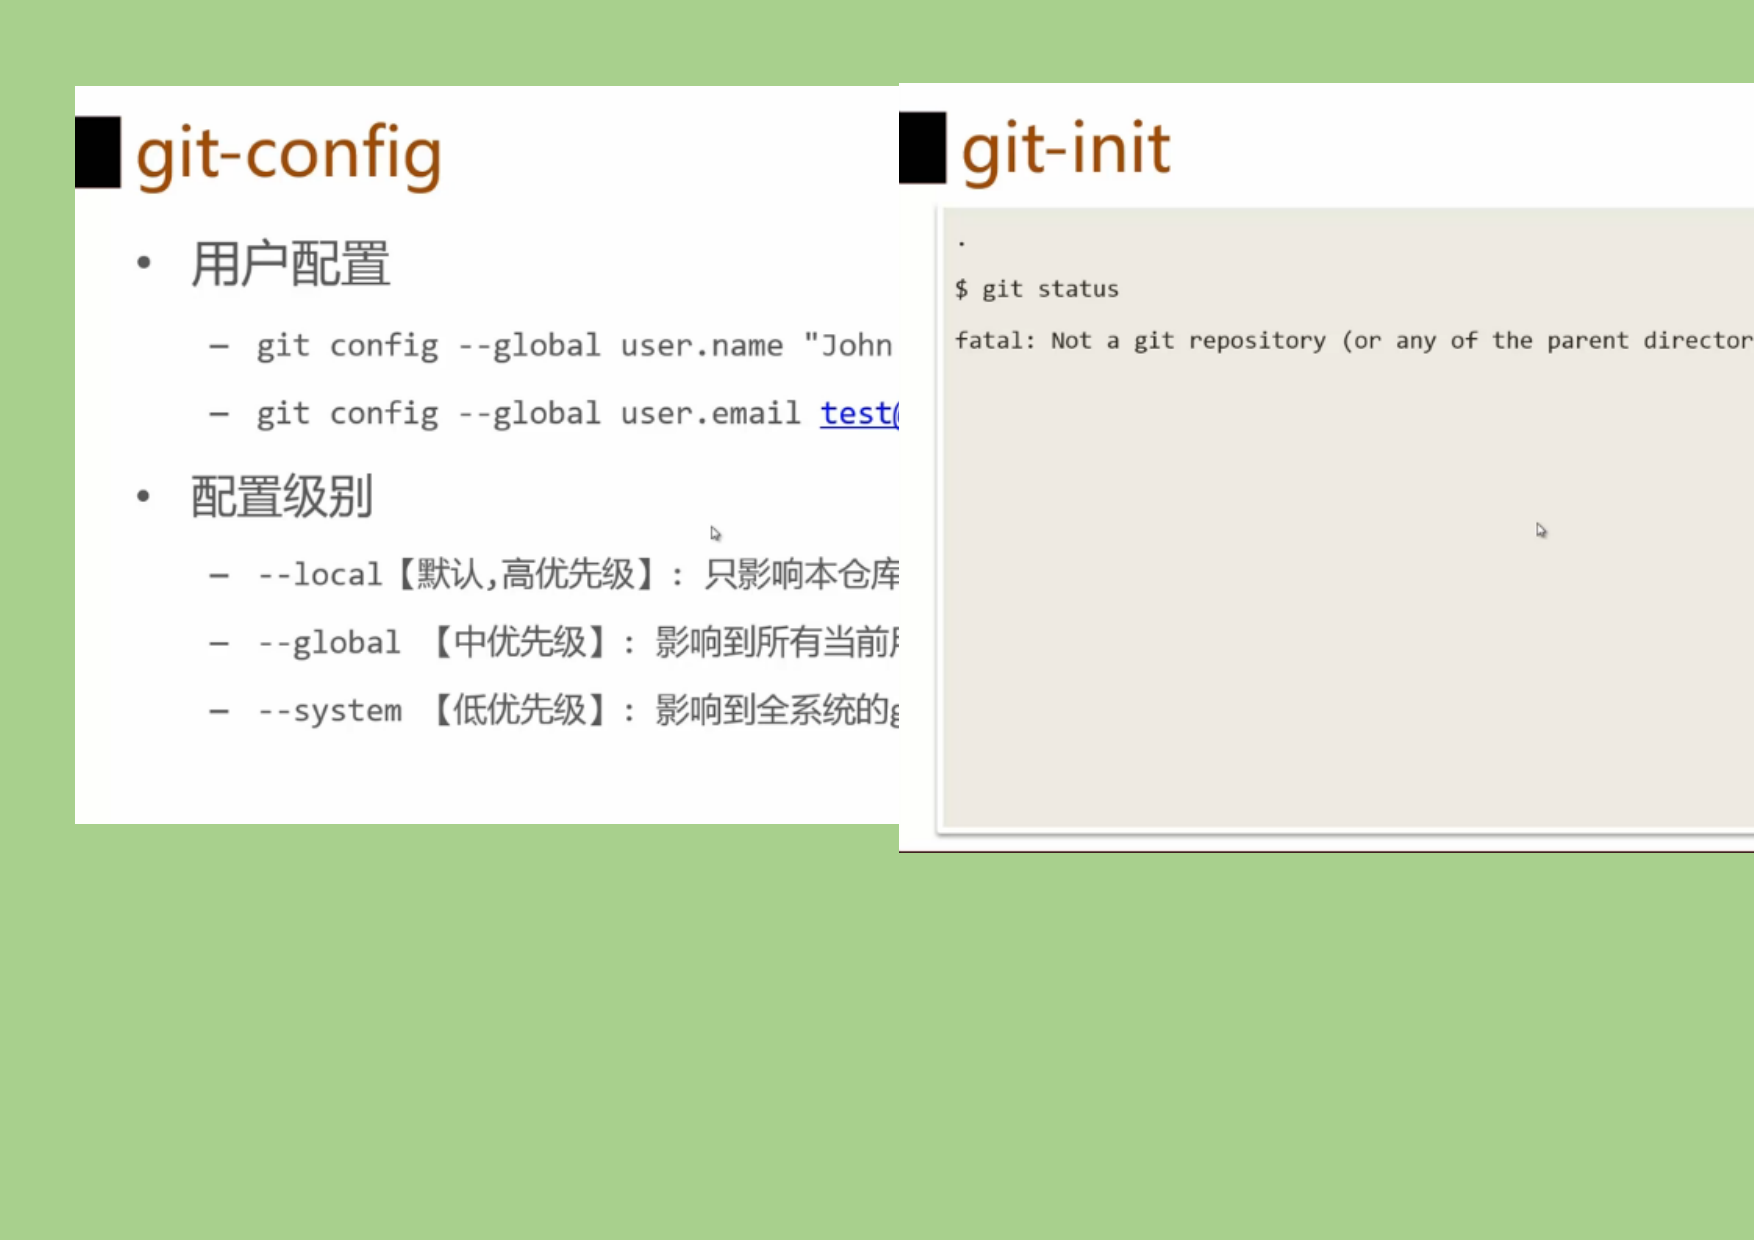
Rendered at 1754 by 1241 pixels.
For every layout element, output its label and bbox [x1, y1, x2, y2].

picture [75, 83, 1754, 853]
